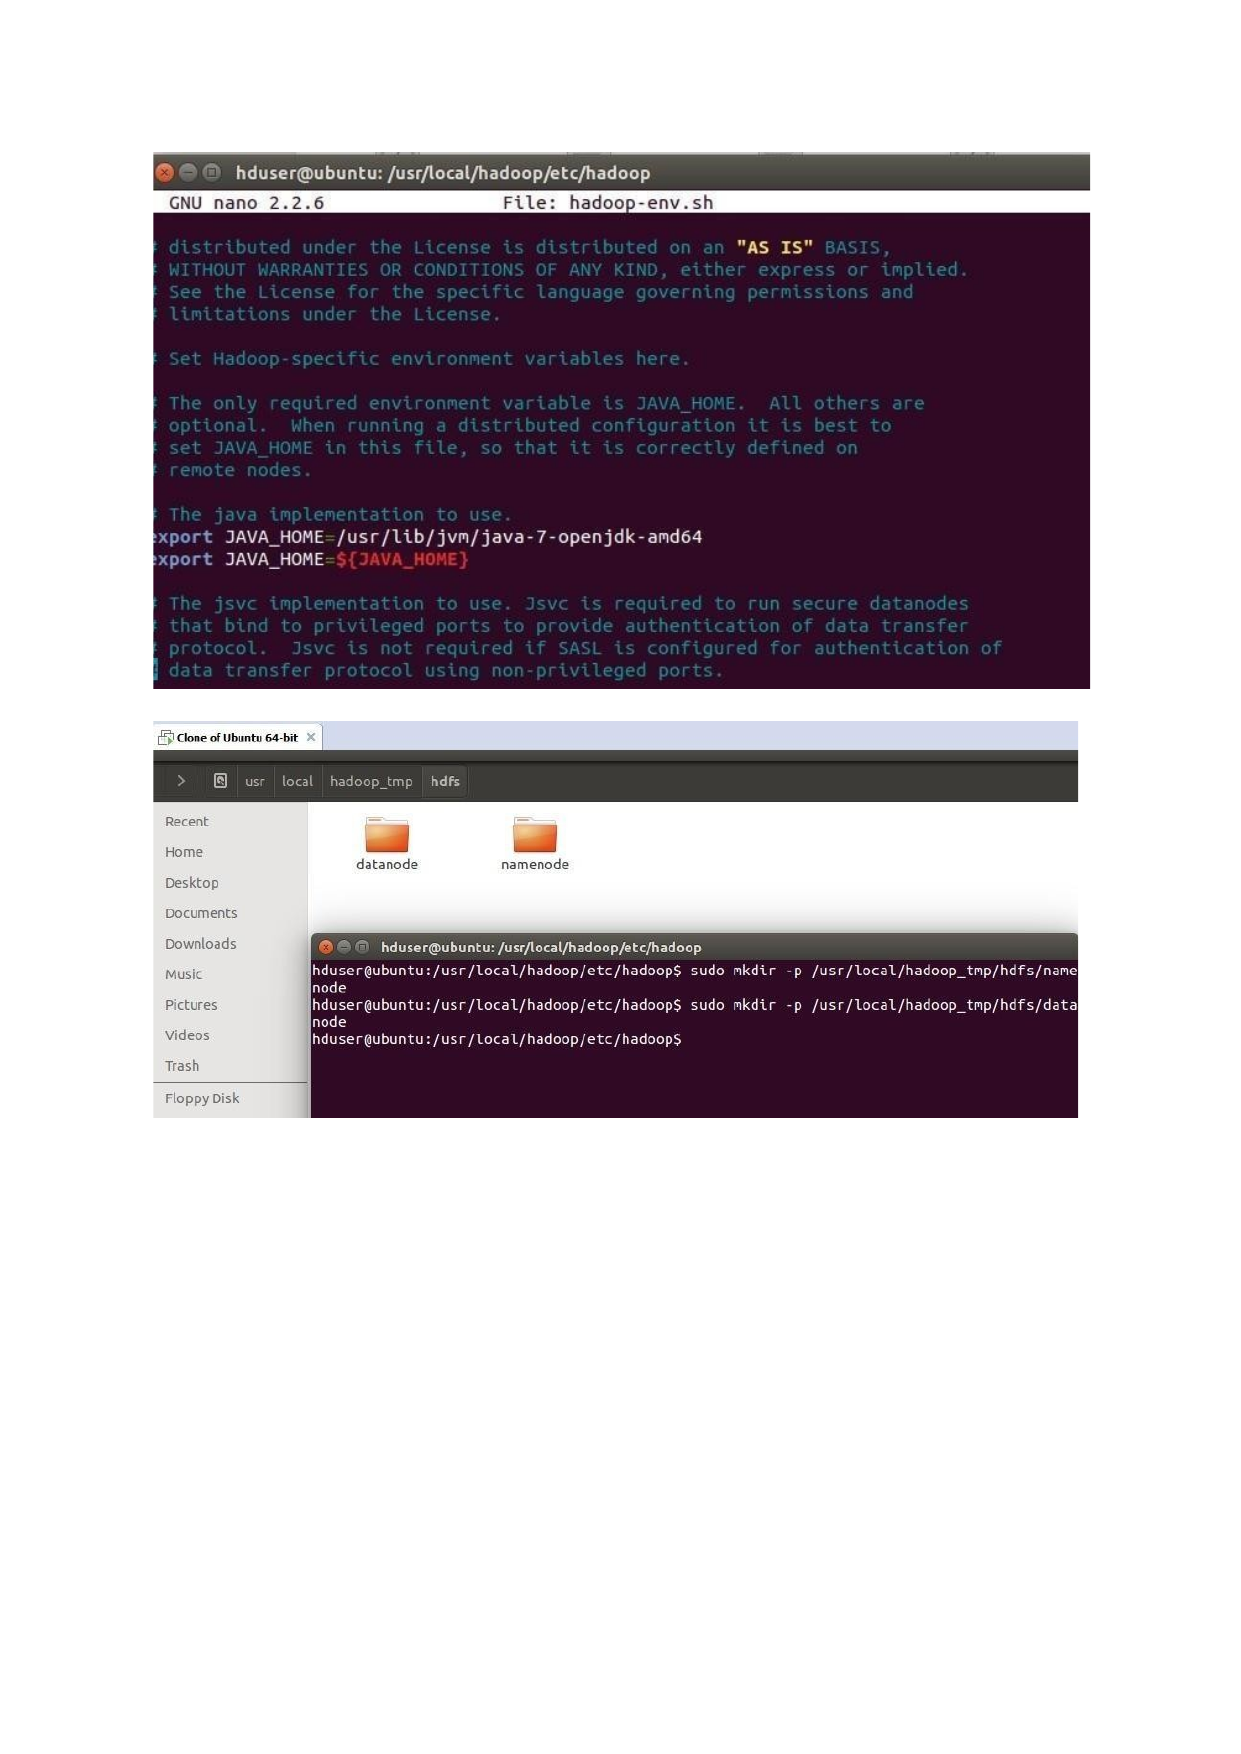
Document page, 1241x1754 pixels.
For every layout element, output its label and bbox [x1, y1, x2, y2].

picture [153, 152, 1091, 689]
picture [153, 721, 1079, 1118]
